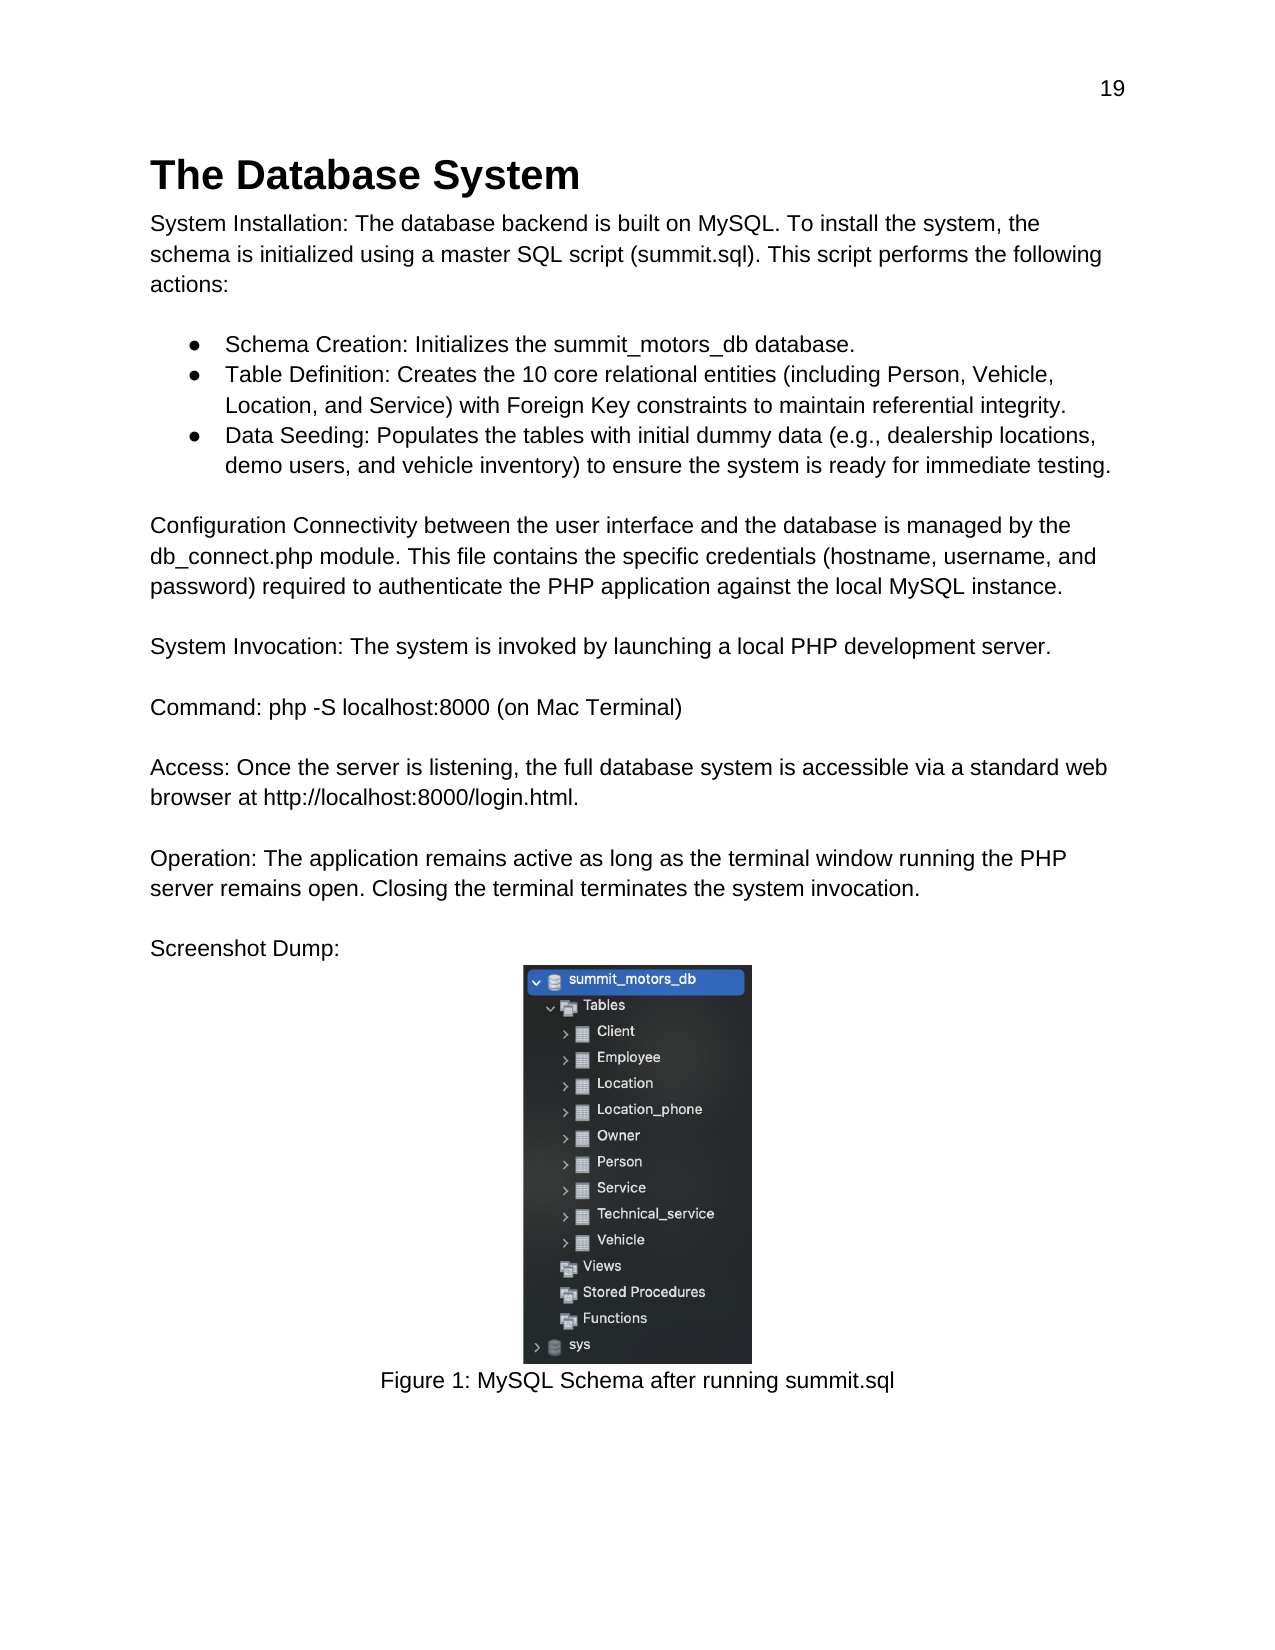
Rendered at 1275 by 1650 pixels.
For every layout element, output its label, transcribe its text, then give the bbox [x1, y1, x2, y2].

text System Invocation: The system is invoked by launching a local PHP development server. [150, 633, 1125, 660]
text Command: php -S localhost:8000 (on Mac Terminal) [150, 694, 1125, 720]
list Data Seeding: Populates the tables with initial dummy data (e.g., dealership locations, demo users, and vehicle inventory) to ensure the system is ready for immediate testing. [187, 422, 1125, 478]
subtitle The Database System [150, 150, 1125, 198]
text System Installation: The database backend is built on MySQL. To install the system, the schema is initialized using a master SQL script (summit.sql). This script performs the following actions: [150, 210, 1125, 297]
text Screenshot Dump: [150, 935, 1125, 962]
text Figure 1: MySQL Schema after running summit.sql [150, 1367, 1125, 1393]
list Schema Creation: Initializes the summit_motors_db database. [187, 331, 1125, 358]
text Operation: The application remains active as long as the terminal window running the PHP server remains open. Closing the terminal terminates the system invocation. [150, 845, 1125, 901]
text Configuration Connectivity between the user interface and the database is managed by the db_connect.php module. This file contains the specific credentials (hostname, username, and password) required to authenticate the PHP application against the local MySQL instance. [150, 512, 1125, 599]
text Access: Once the server is listening, the full database system is accessible via a standard web browser at http://localhost:8000/login.html. [150, 754, 1125, 811]
list Table Definition: Creates the 10 core relational entities (including Person, Vehicle, Location, and Service) with Foreign Key constraints to maintain referential integrity. [187, 361, 1125, 418]
picture [523, 965, 752, 1364]
